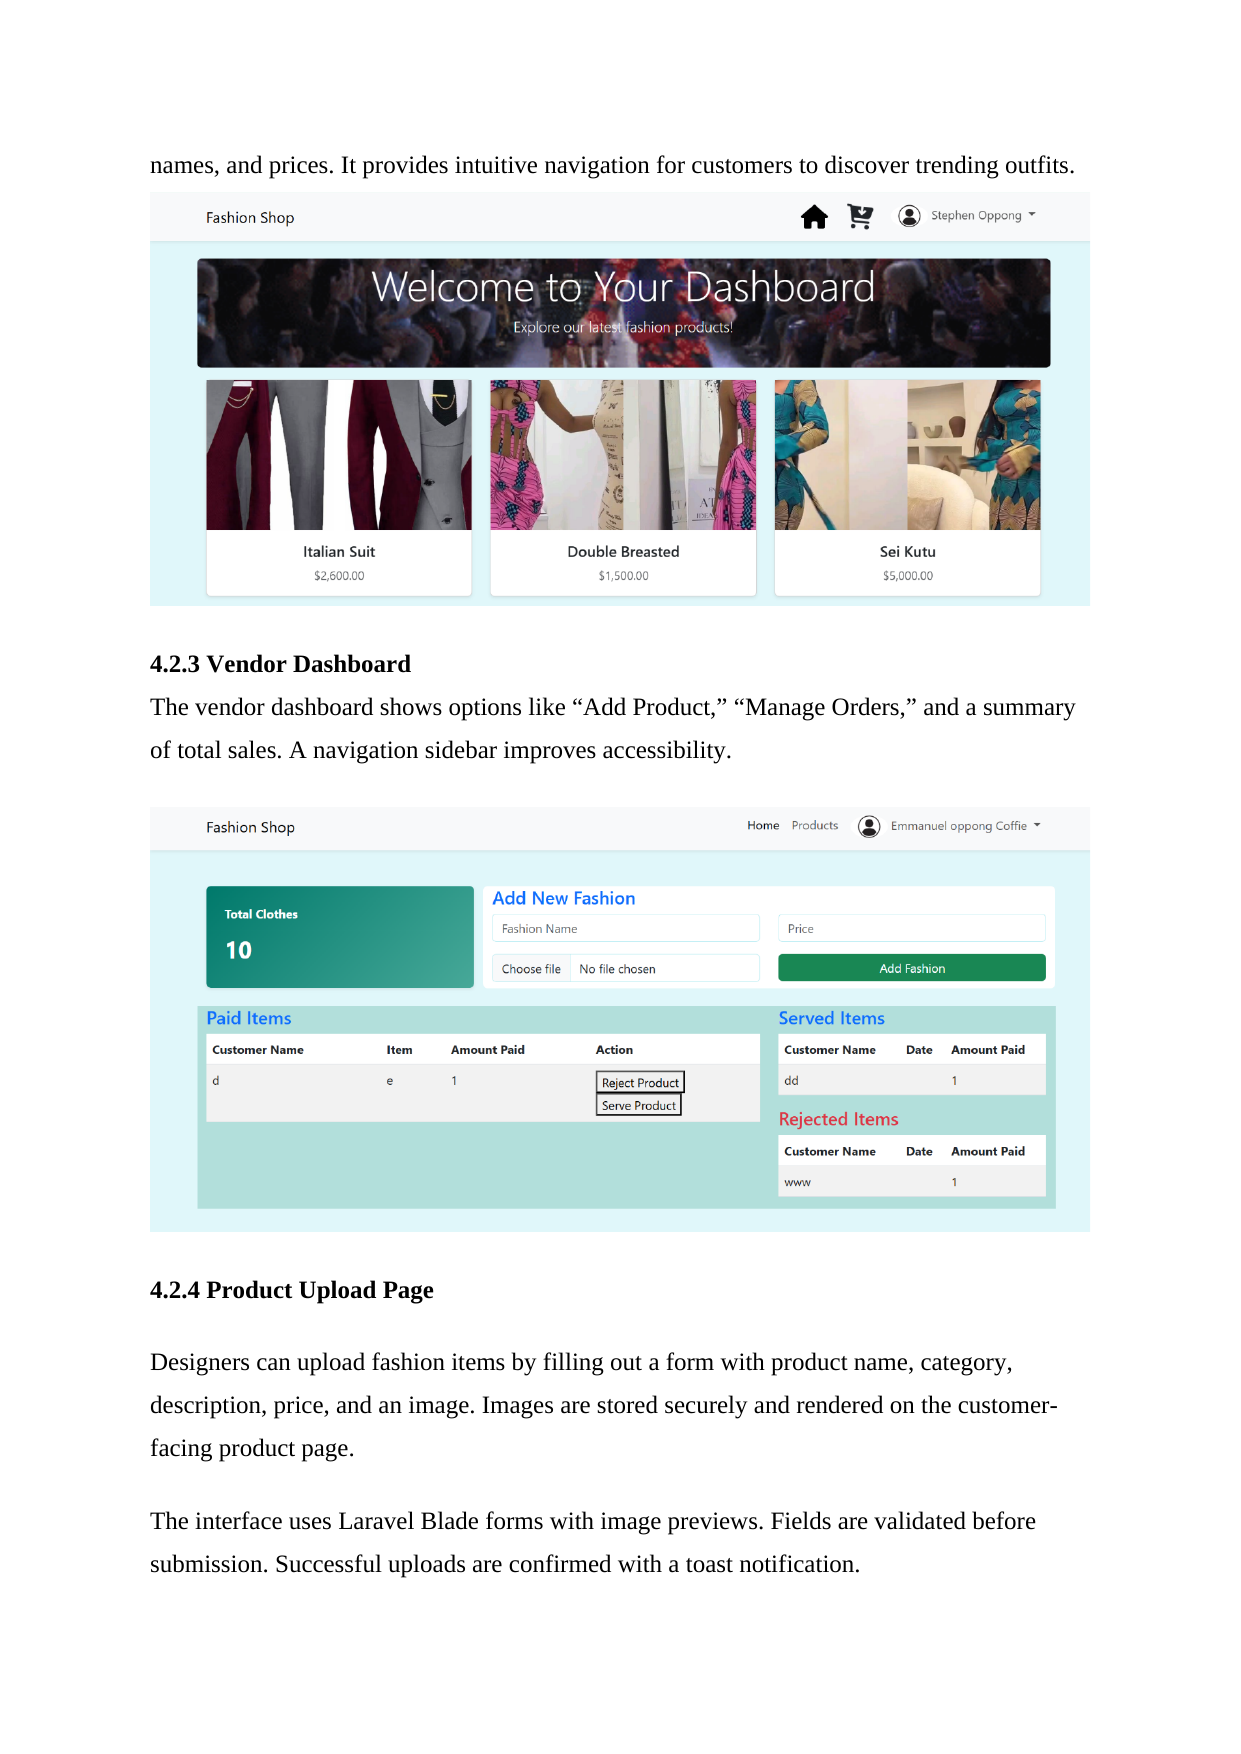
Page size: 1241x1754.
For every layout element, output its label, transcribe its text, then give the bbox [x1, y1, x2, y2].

picture [150, 807, 1091, 1232]
text The interface uses Laravel Blade forms with image previews. Fields are validated before submission. Successful uploads are confirmed with a toast notification. [150, 1506, 1090, 1578]
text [150, 150, 1090, 192]
picture [150, 192, 1091, 606]
text Designers can upload fashion items by filling out a form with product name, category, description, price, and an image. Images are stored securely and rendered on the customer-facing product page. [150, 1347, 1090, 1462]
text 4.2.3 Vendor Dashboard The vendor dashboard shows options like “Add Product,” “Manage Orders,” and a summary of total sales. A navigation sidebar improves accessibility. [150, 649, 1090, 764]
text 4.2.4 Product Upload Page [150, 1275, 1090, 1304]
